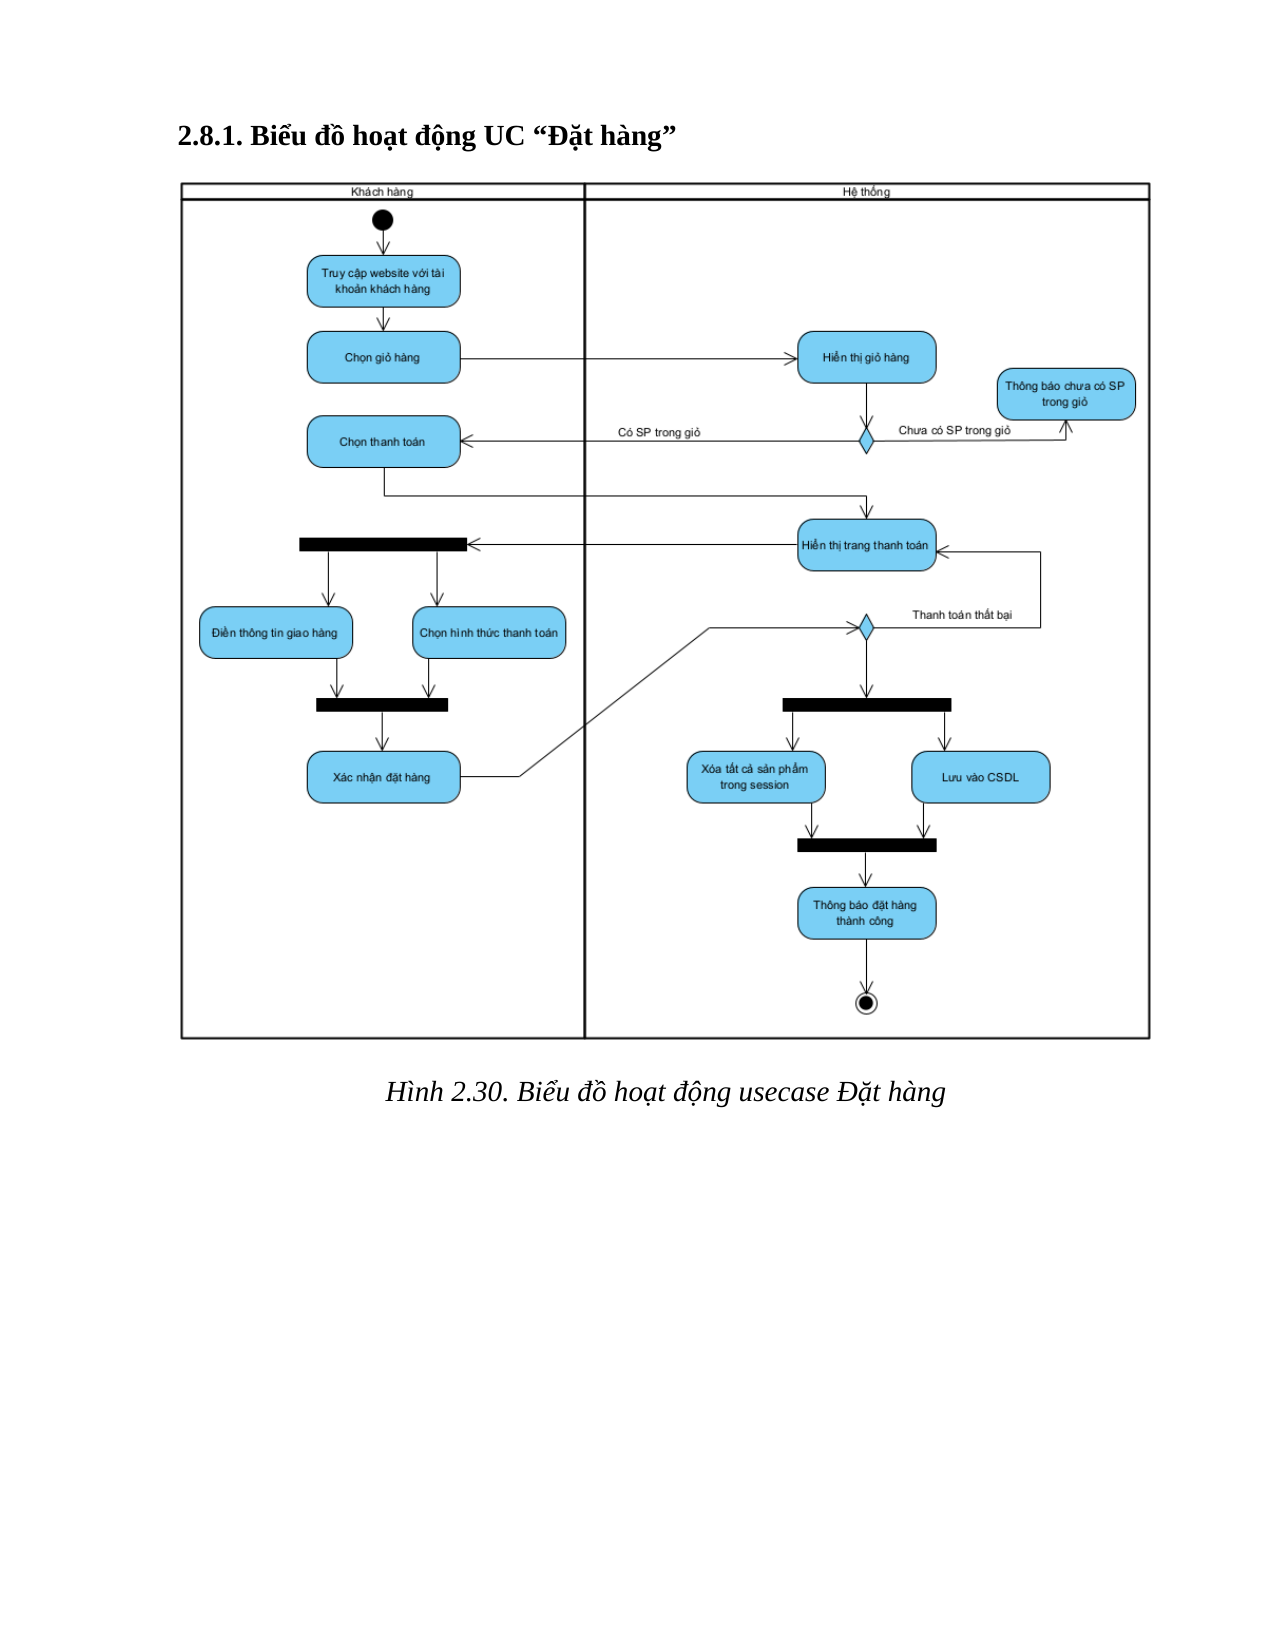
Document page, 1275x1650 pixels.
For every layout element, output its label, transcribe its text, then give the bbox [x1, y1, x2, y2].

subtitle 2.8.1. Biểu đồ hoạt động UC “Đặt hàng” [177, 118, 1157, 152]
text Hình 2.30. Biểu đồ hoạt động usecase Đặt hàng [177, 1074, 1157, 1108]
picture [177, 181, 1153, 1042]
